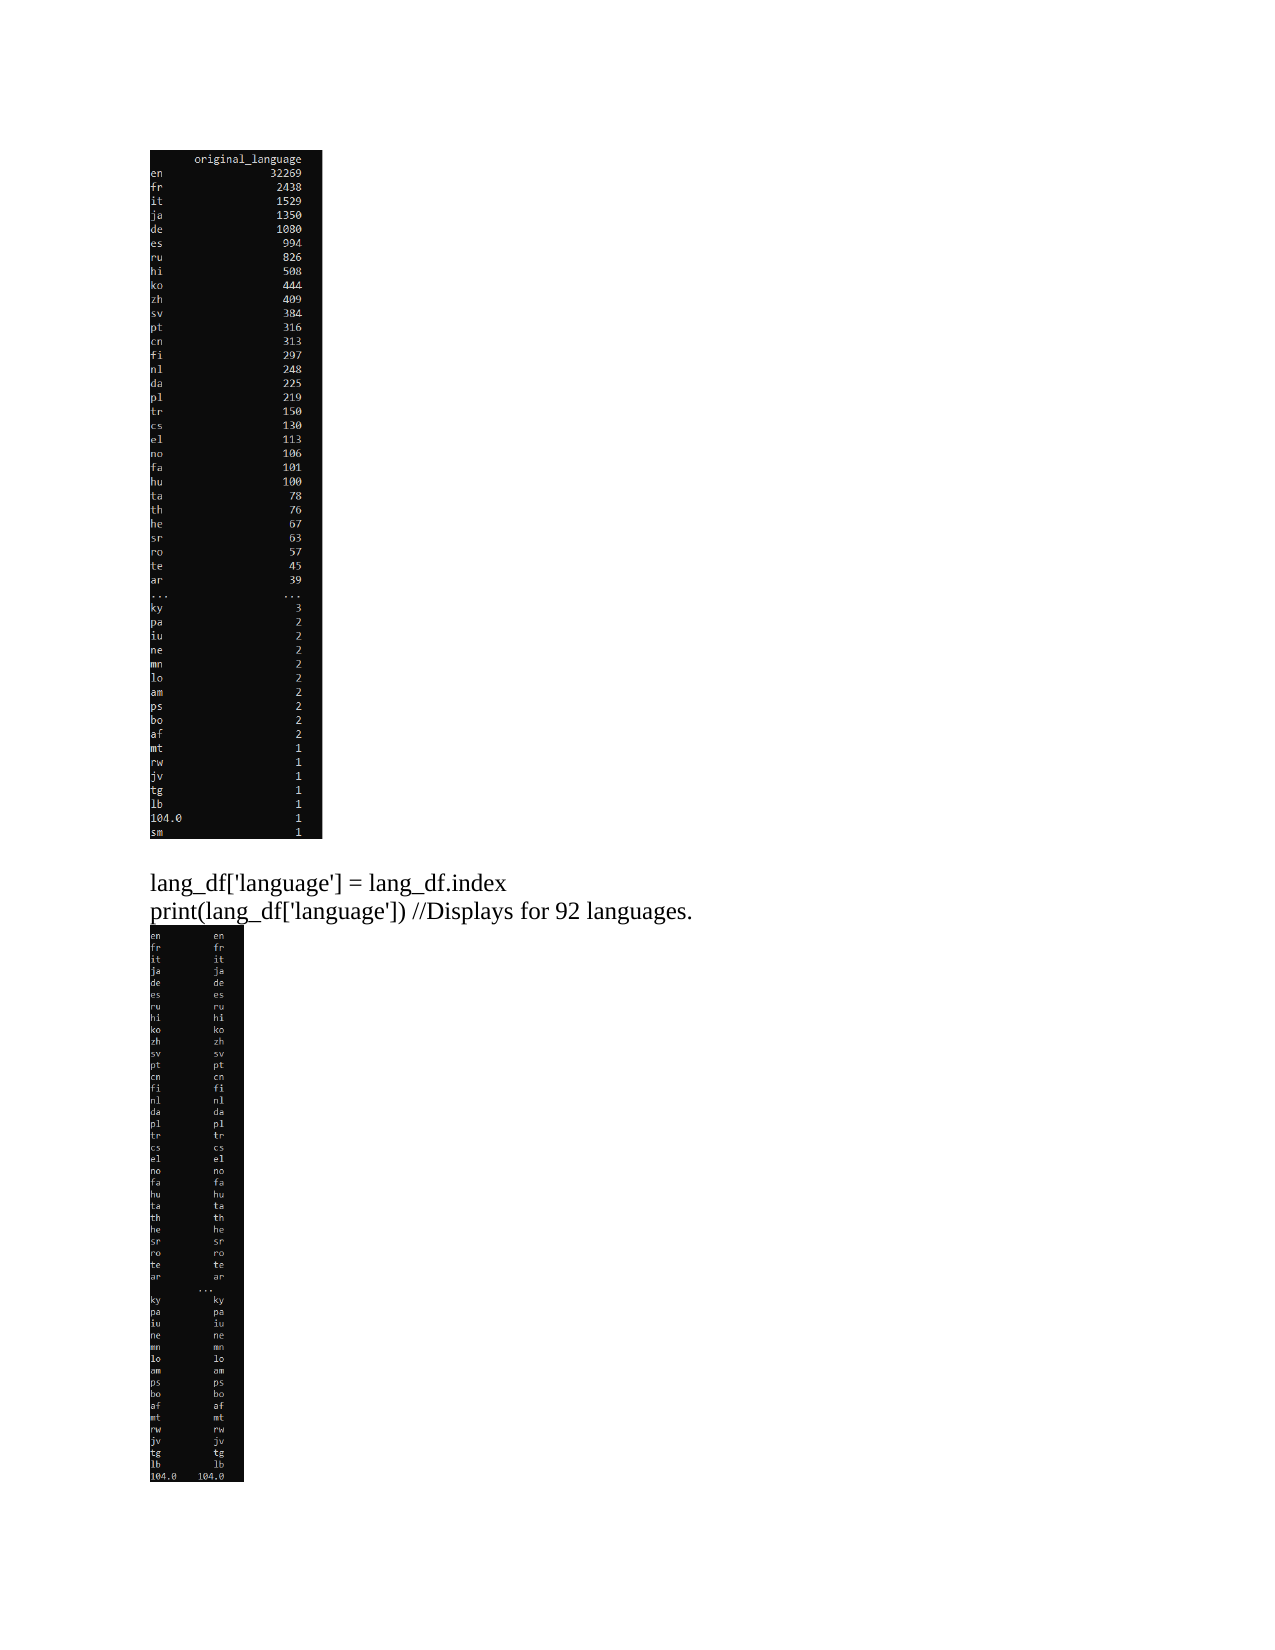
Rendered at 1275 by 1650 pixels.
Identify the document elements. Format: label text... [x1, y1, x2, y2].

picture [150, 150, 323, 839]
text lang_df['language'] = lang_df.index [150, 868, 1125, 896]
picture [150, 925, 244, 1482]
text print(lang_df['language']) //Displays for 92 languages. [150, 896, 1125, 925]
